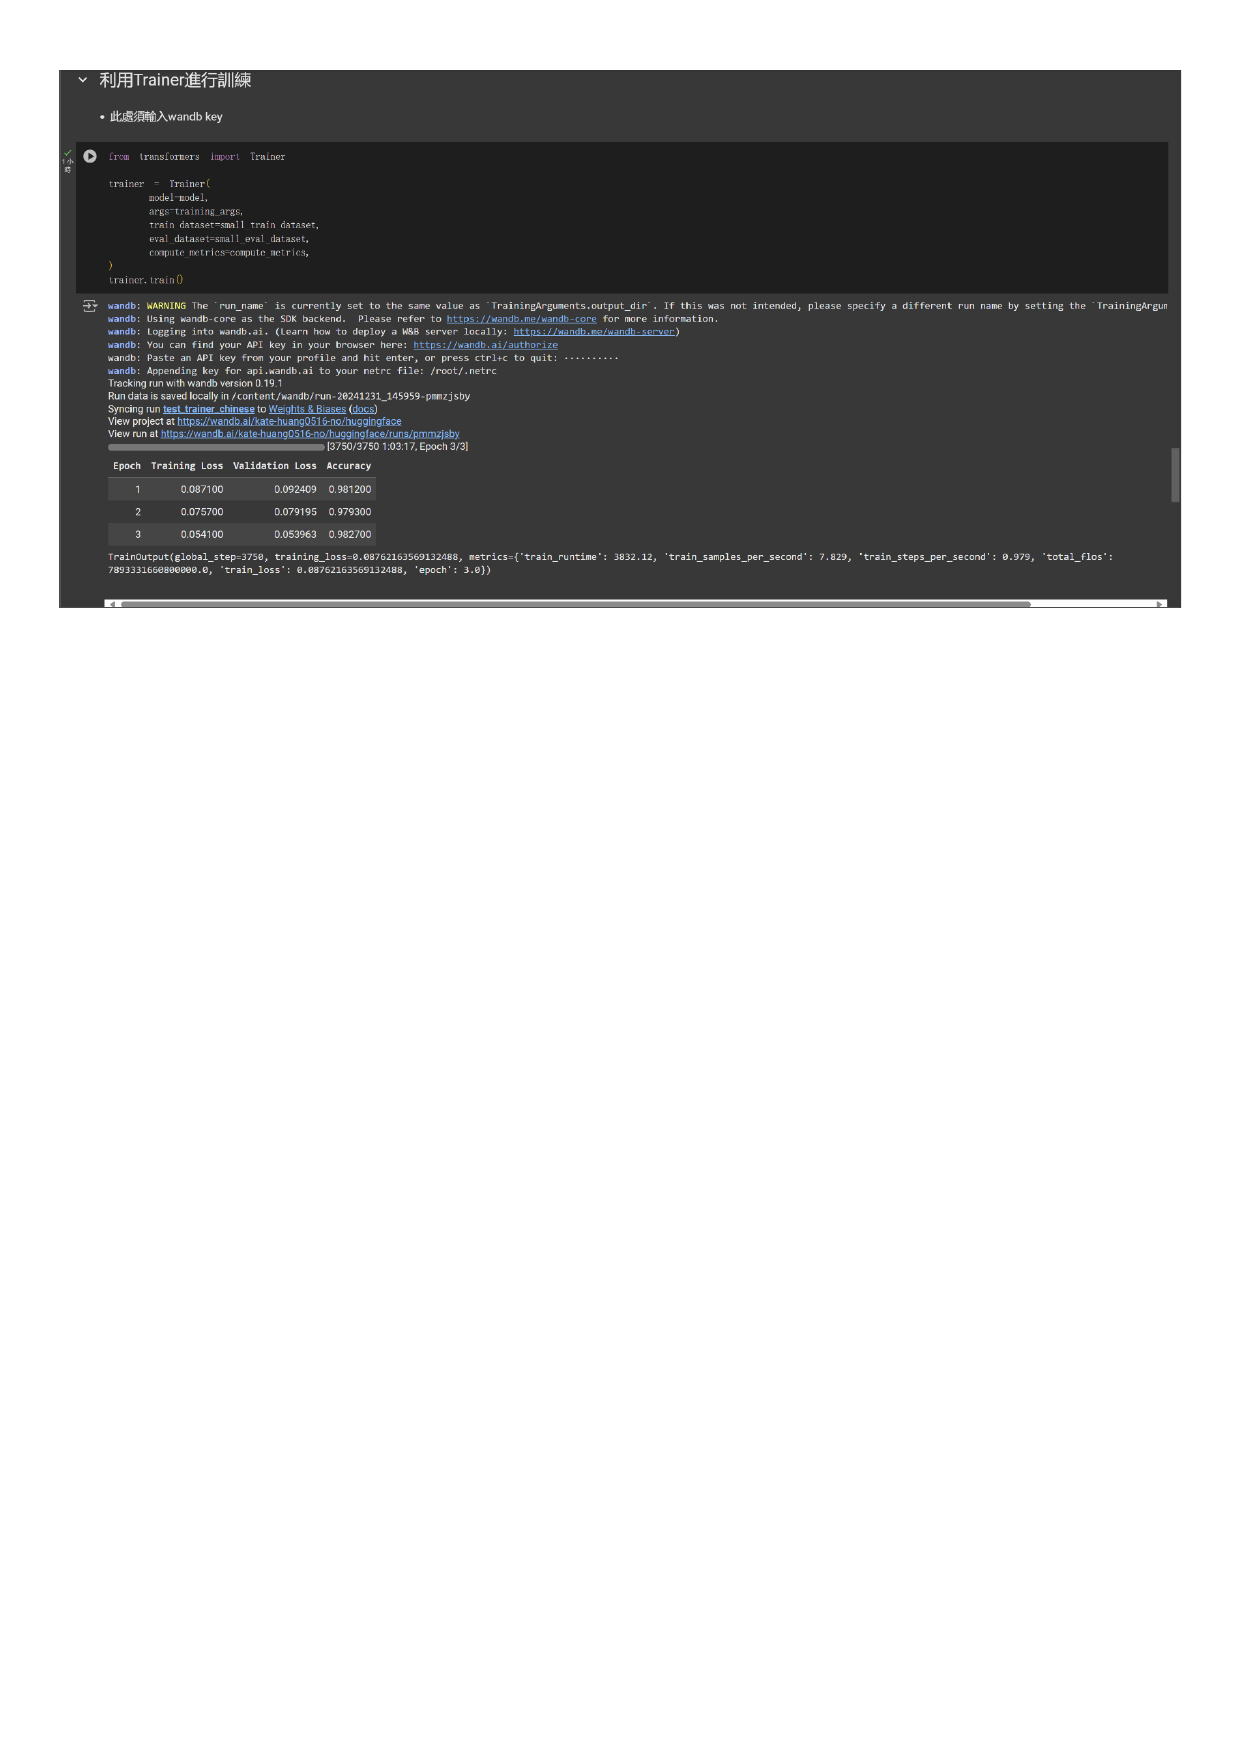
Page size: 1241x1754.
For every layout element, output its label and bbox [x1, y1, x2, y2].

picture [59, 70, 1182, 608]
